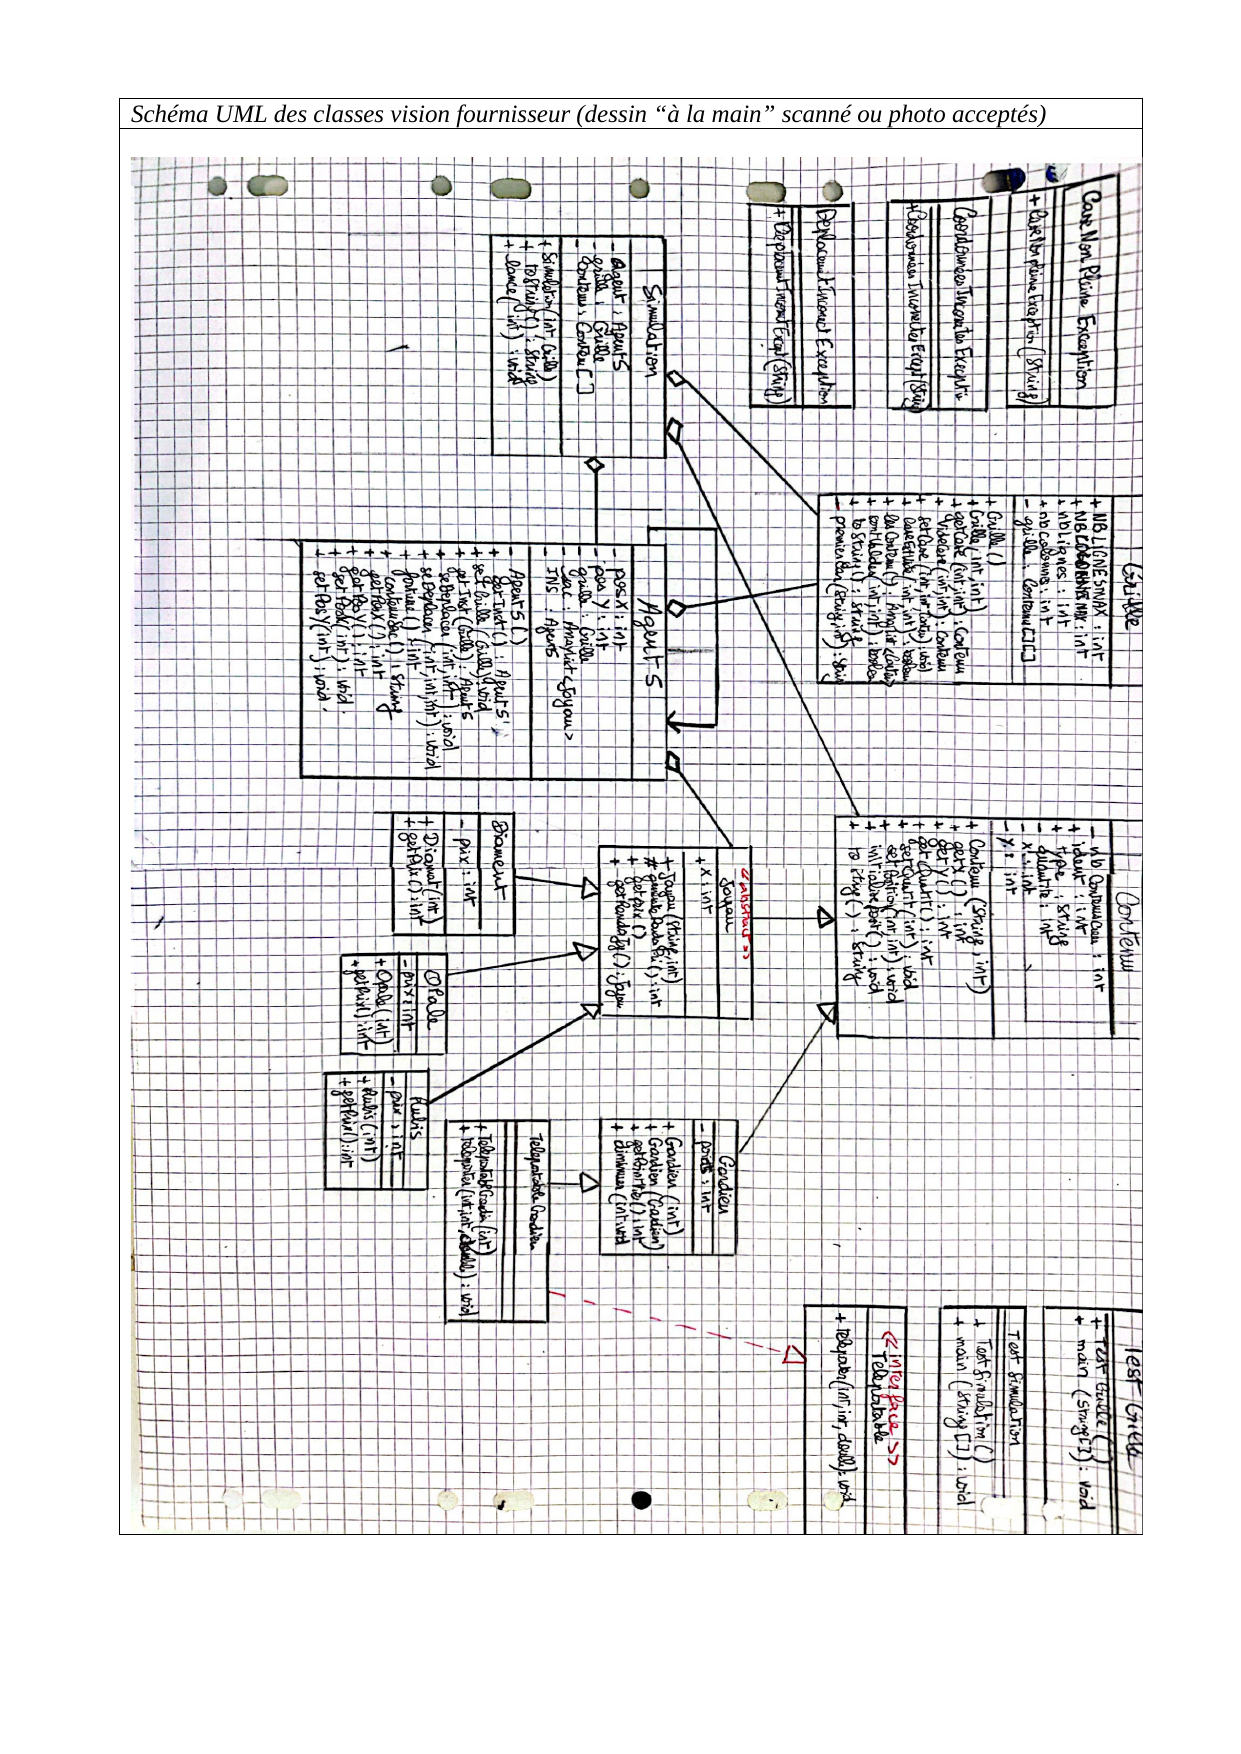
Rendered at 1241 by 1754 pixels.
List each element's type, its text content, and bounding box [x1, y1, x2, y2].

picture [130, 157, 1143, 1534]
table_header Schéma UML des classes vision fournisseur (dessin “à la main” scanné ou photo acceptés) [120, 99, 1142, 127]
table_cell [120, 129, 1142, 1534]
